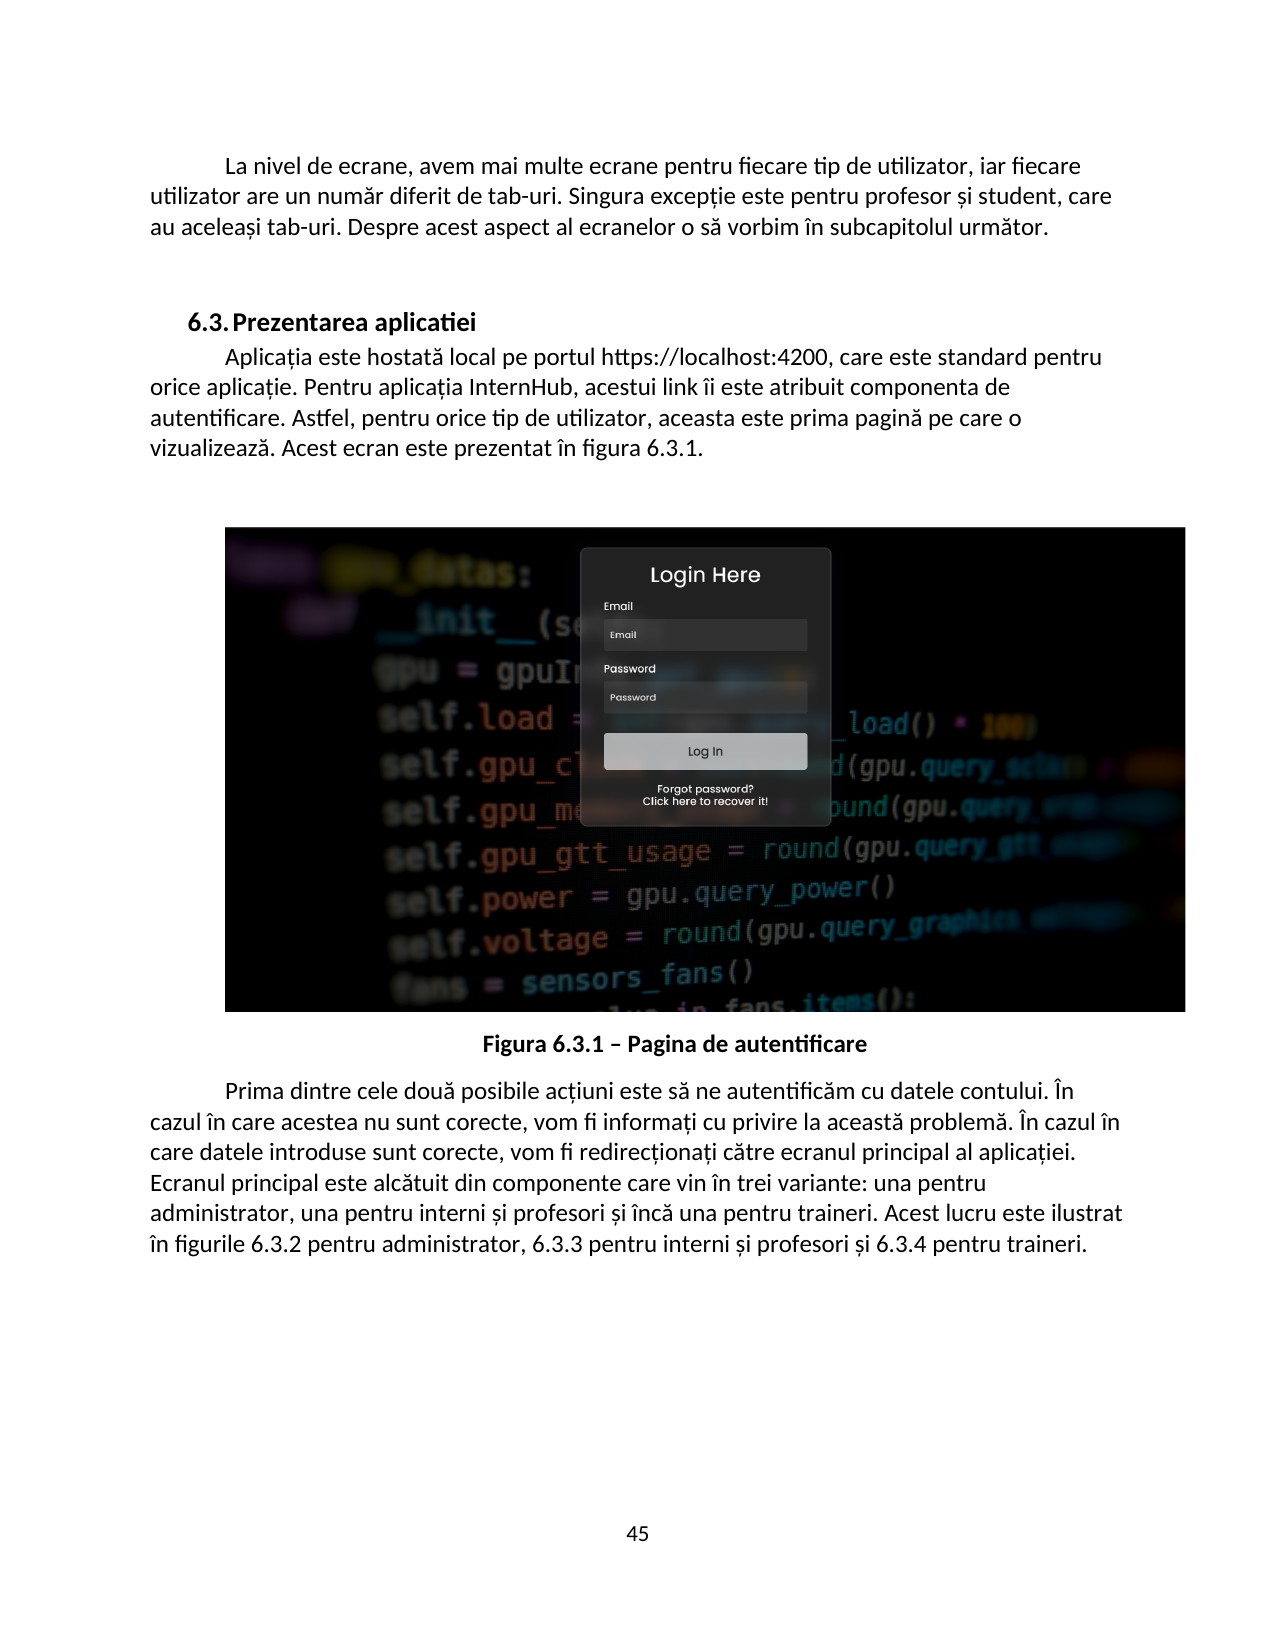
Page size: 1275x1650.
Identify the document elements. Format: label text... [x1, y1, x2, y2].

text La nivel de ecrane, avem mai multe ecrane pentru fiecare tip de utilizator, iar fiecare utilizator are un număr diferit de tab-uri. Singura excepție este pentru profesor și student, care au aceleași tab-uri. Despre acest aspect al ecranelor o să vorbim în subcapitolul următor. [150, 150, 1125, 242]
subtitle Prezentarea aplicatiei [187, 305, 1125, 338]
text Aplicația este hostată local pe portul https://localhost:4200, care este standard pentru orice aplicație. Pentru aplicația InternHub, acestui link îi este atribuit componenta de autentificare. Astfel, pentru orice tip de utilizator, aceasta este prima pagină pe care o vizualizează. Acest ecran este prezentat în figura 6.3.1. [150, 341, 1125, 463]
picture [225, 527, 1186, 1012]
text Prima dintre cele două posibile acțiuni este să ne autentificăm cu datele contului. În cazul în care acestea nu sunt corecte, vom fi informați cu privire la această problemă. În cazul în care datele introduse sunt corecte, vom fi redirecționați către ecranul principal al aplicației. Ecranul principal este alcătuit din componente care vin în trei variante: una pentru administrator, una pentru interni și profesori și încă una pentru traineri. Acest lucru este ilustrat în figurile 6.3.2 pentru administrator, 6.3.3 pentru interni și profesori și 6.3.4 pentru traineri. [150, 1075, 1125, 1258]
text Figura 6.3.1 – Pagina de autentificare [150, 1028, 1125, 1058]
